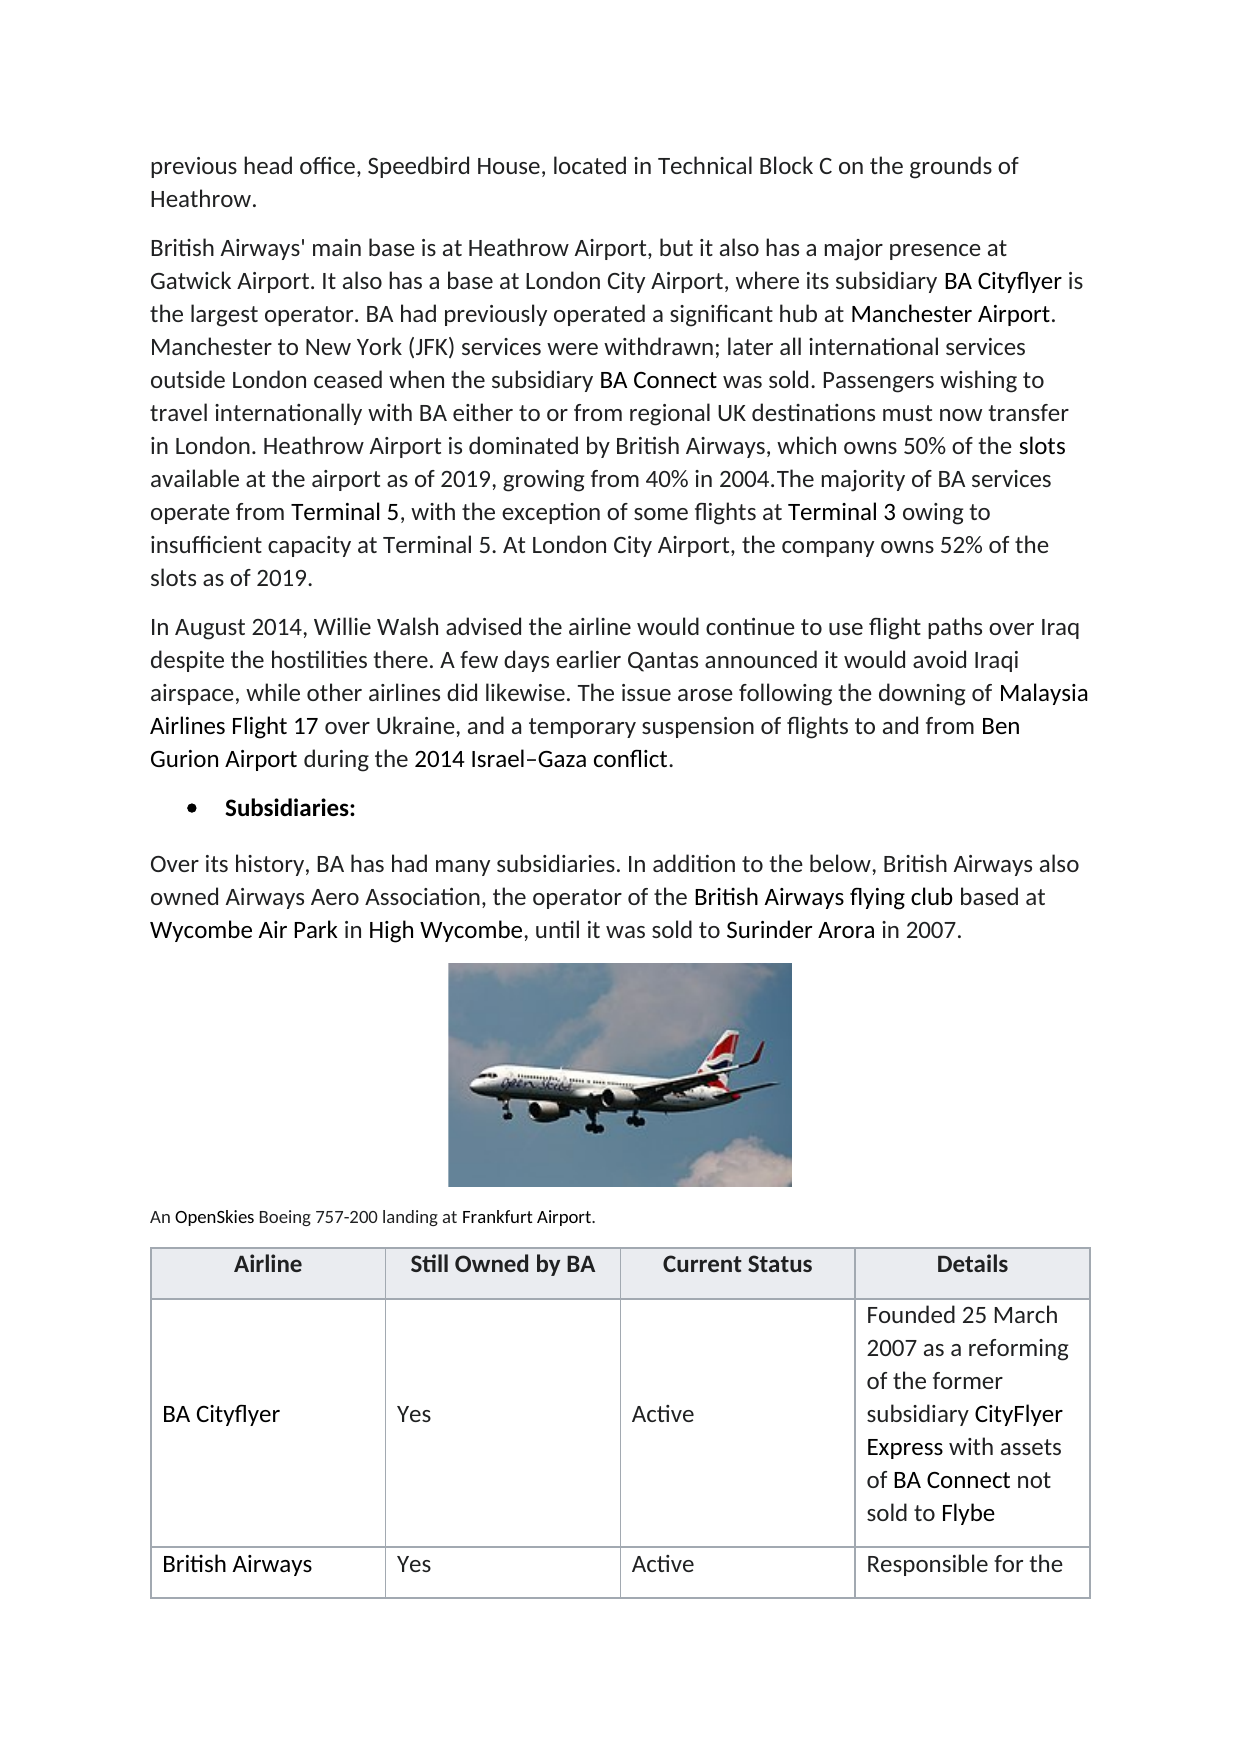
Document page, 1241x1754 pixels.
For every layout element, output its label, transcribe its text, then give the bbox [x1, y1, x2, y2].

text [150, 150, 1090, 213]
text An OpenSkies Boeing 757-200 landing at Frankfurt Airport. [150, 1206, 1090, 1229]
table_header Airline [152, 1249, 385, 1298]
table_cell Yes [386, 1548, 620, 1597]
table_header Details [856, 1249, 1089, 1298]
table_cell Founded 25 March 2007 as a reforming of the former subsidiary CityFlyer Express with assets of BA Connect not sold to Flybe [856, 1300, 1089, 1546]
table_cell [152, 1548, 385, 1597]
table_cell Active [621, 1548, 854, 1597]
table_header Current Status [621, 1249, 854, 1298]
table_cell Active [621, 1300, 854, 1546]
table_cell BA Cityflyer [152, 1300, 385, 1546]
table_header Still Owned by BA [386, 1249, 620, 1298]
text In August 2014, Willie Walsh advised the airline would continue to use flight paths over Iraq despite the hostilities there. A few days earlier Qantas announced it would avoid Iraqi airspace, while other airlines did likewise. The issue arose following the downing of Malaysia Airlines Flight 17 over Ukraine, and a temporary suspension of flights to and from Ben Gurion Airport during the 2014 Israel–Gaza conflict. [150, 611, 1090, 773]
subtitle Subsidiaries: [187, 792, 1090, 823]
text Over its history, BA has had many subsidiaries. In addition to the below, British Airways also owned Airways Aero Association, the operator of the British Airways flying club based at Wycombe Air Park in High Wycombe, until it was sold to Surinder Arora in 2007. [150, 848, 1090, 944]
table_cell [856, 1548, 1089, 1597]
table_cell Yes [386, 1300, 620, 1546]
text British Airways' main base is at Heathrow Airport, but it also has a major presence at Gatwick Airport. It also has a base at London City Airport, where its subsidiary BA Cityflyer is the largest operator. BA had previously operated a significant hub at Manchester Airport. Manchester to New York (JFK) services were withdrawn; later all international services outside London ceased when the subsidiary BA Connect was sold. Passengers wishing to travel internationally with BA either to or from regional UK destinations must now transfer in London. Heathrow Airport is dominated by British Airways, which owns 50% of the slots available at the airport as of 2019, growing from 40% in 2004.The majority of BA services operate from Terminal 5, with the exception of some flights at Terminal 3 owing to insufficient capacity at Terminal 5. At London City Airport, the company owns 52% of the slots as of 2019. [150, 232, 1090, 592]
picture [448, 963, 792, 1187]
